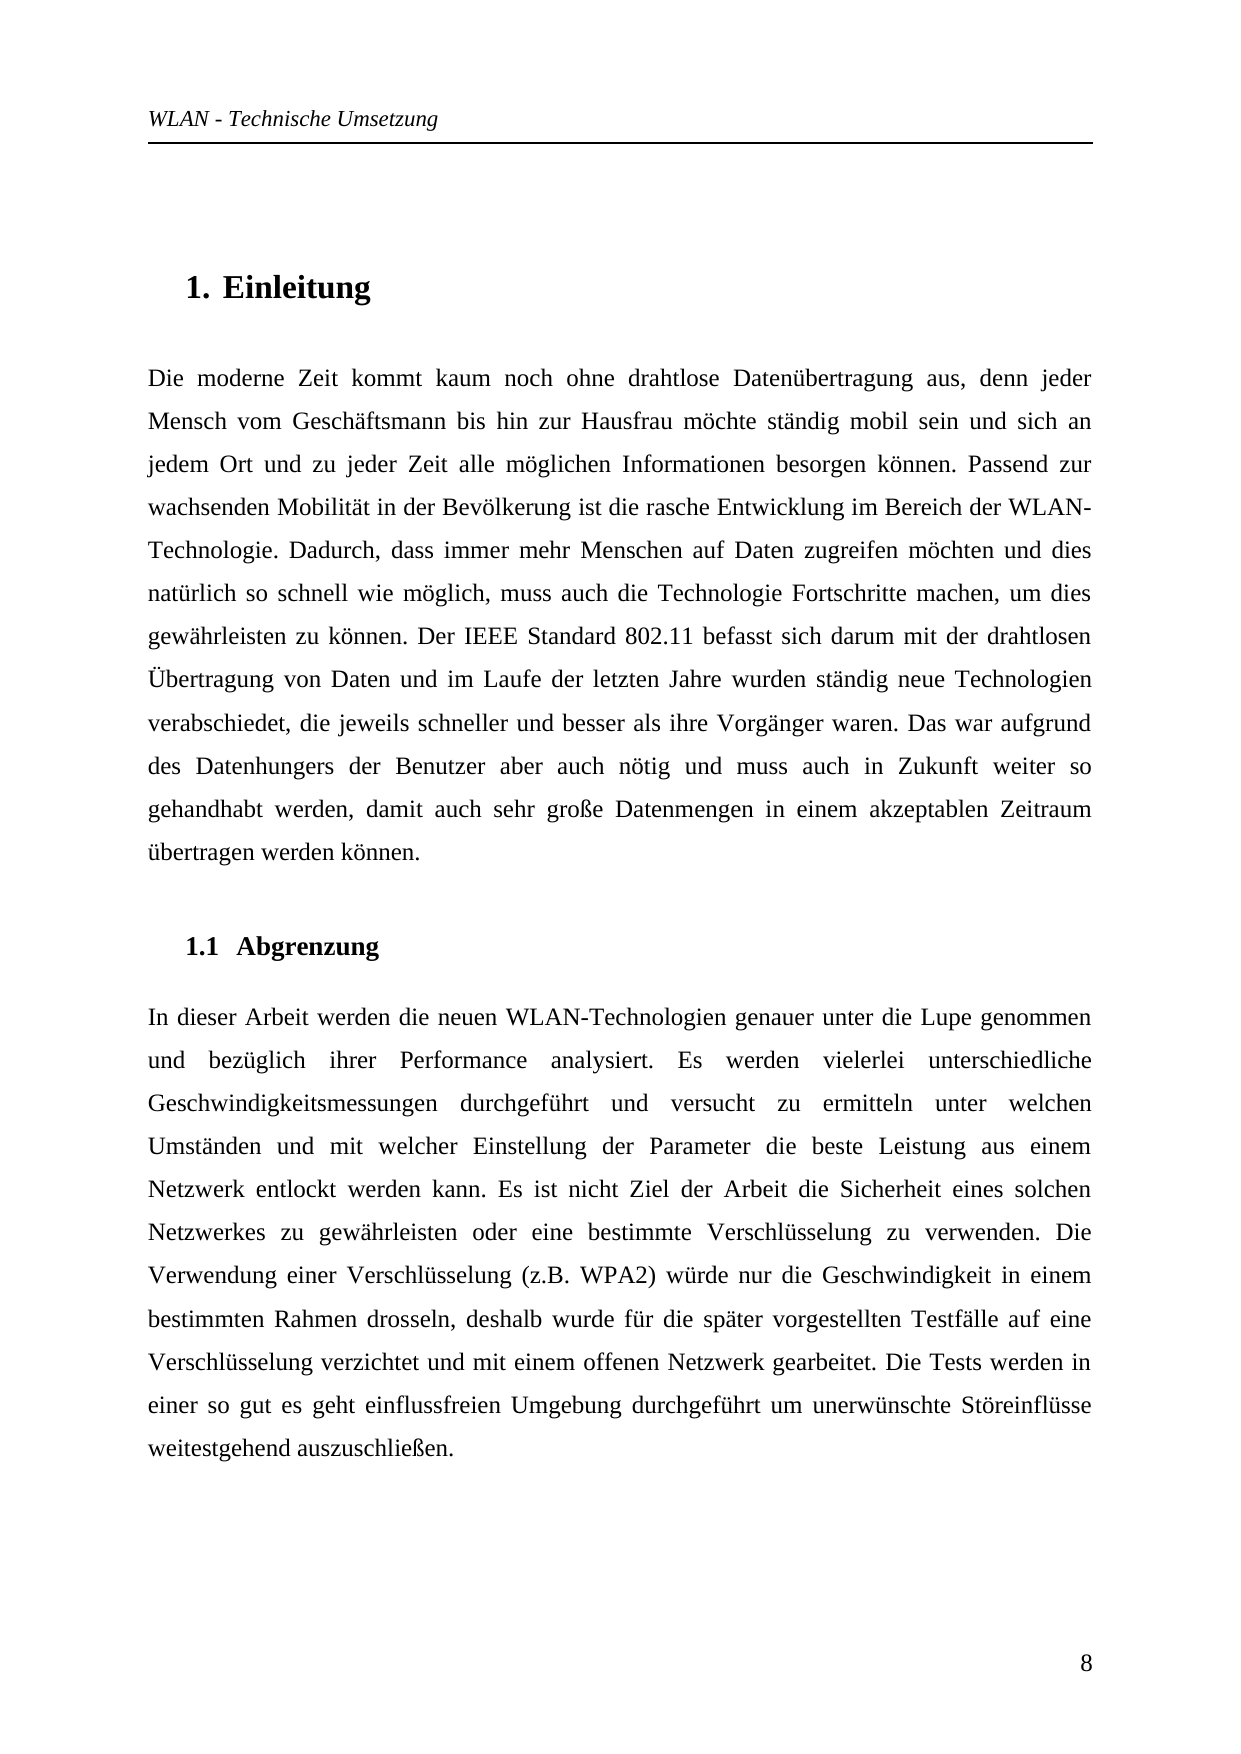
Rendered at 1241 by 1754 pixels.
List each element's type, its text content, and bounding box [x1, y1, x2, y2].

text In dieser Arbeit werden die neuen WLAN-Technologien genauer unter die Lupe genommen und bezüglich ihrer Performance analysiert. Es werden vielerlei unterschiedliche Geschwindigkeitsmessungen durchgeführt und versucht zu ermitteln unter welchen Umständen und mit welcher Einstellung der Parameter die beste Leistung aus einem Netzwerk entlockt werden kann. Es ist nicht Ziel der Arbeit die Sicherheit eines solchen Netzwerkes zu gewährleisten oder eine bestimmte Verschlüsselung zu verwenden. Die Verwendung einer Verschlüsselung (z.B. WPA2) würde nur die Geschwindigkeit in einem bestimmten Rahmen drosseln, deshalb wurde für die später vorgestellten Testfälle auf eine Verschlüsselung verzichtet und mit einem offenen Netzwerk gearbeitet. Die Tests werden in einer so gut es geht einflussfreien Umgebung durchgeführt um unerwünschte Störeinflüsse weitestgehend auszuschließen. [148, 1002, 1093, 1462]
text Die moderne Zeit kommt kaum noch ohne drahtlose Datenübertragung aus, denn jeder Mensch vom Geschäftsmann bis hin zur Hausfrau möchte ständig mobil sein und sich an jedem Ort und zu jeder Zeit alle möglichen Informationen besorgen können. Passend zur wachsenden Mobilität in der Bevölkerung ist die rasche Entwicklung im Bereich der WLAN-Technologie. Dadurch, dass immer mehr Menschen auf Daten zugreifen möchten und dies natürlich so schnell wie möglich, muss auch die Technologie Fortschritte machen, um dies gewährleisten zu können. Der IEEE Standard 802.11 befasst sich darum mit der drahtlosen Übertragung von Daten und im Laufe der letzten Jahre wurden ständig neue Technologien verabschiedet, die jeweils schneller und besser als ihre Vorgänger waren. Das war aufgrund des Datenhungers der Benutzer aber auch nötig und muss auch in Zukunft weiter so gehandhabt werden, damit auch sehr große Datenmengen in einem akzeptablen Zeitraum übertragen werden können. [148, 363, 1093, 866]
subtitle Abgrenzung [185, 930, 1093, 961]
subtitle Einleitung [185, 268, 1093, 306]
